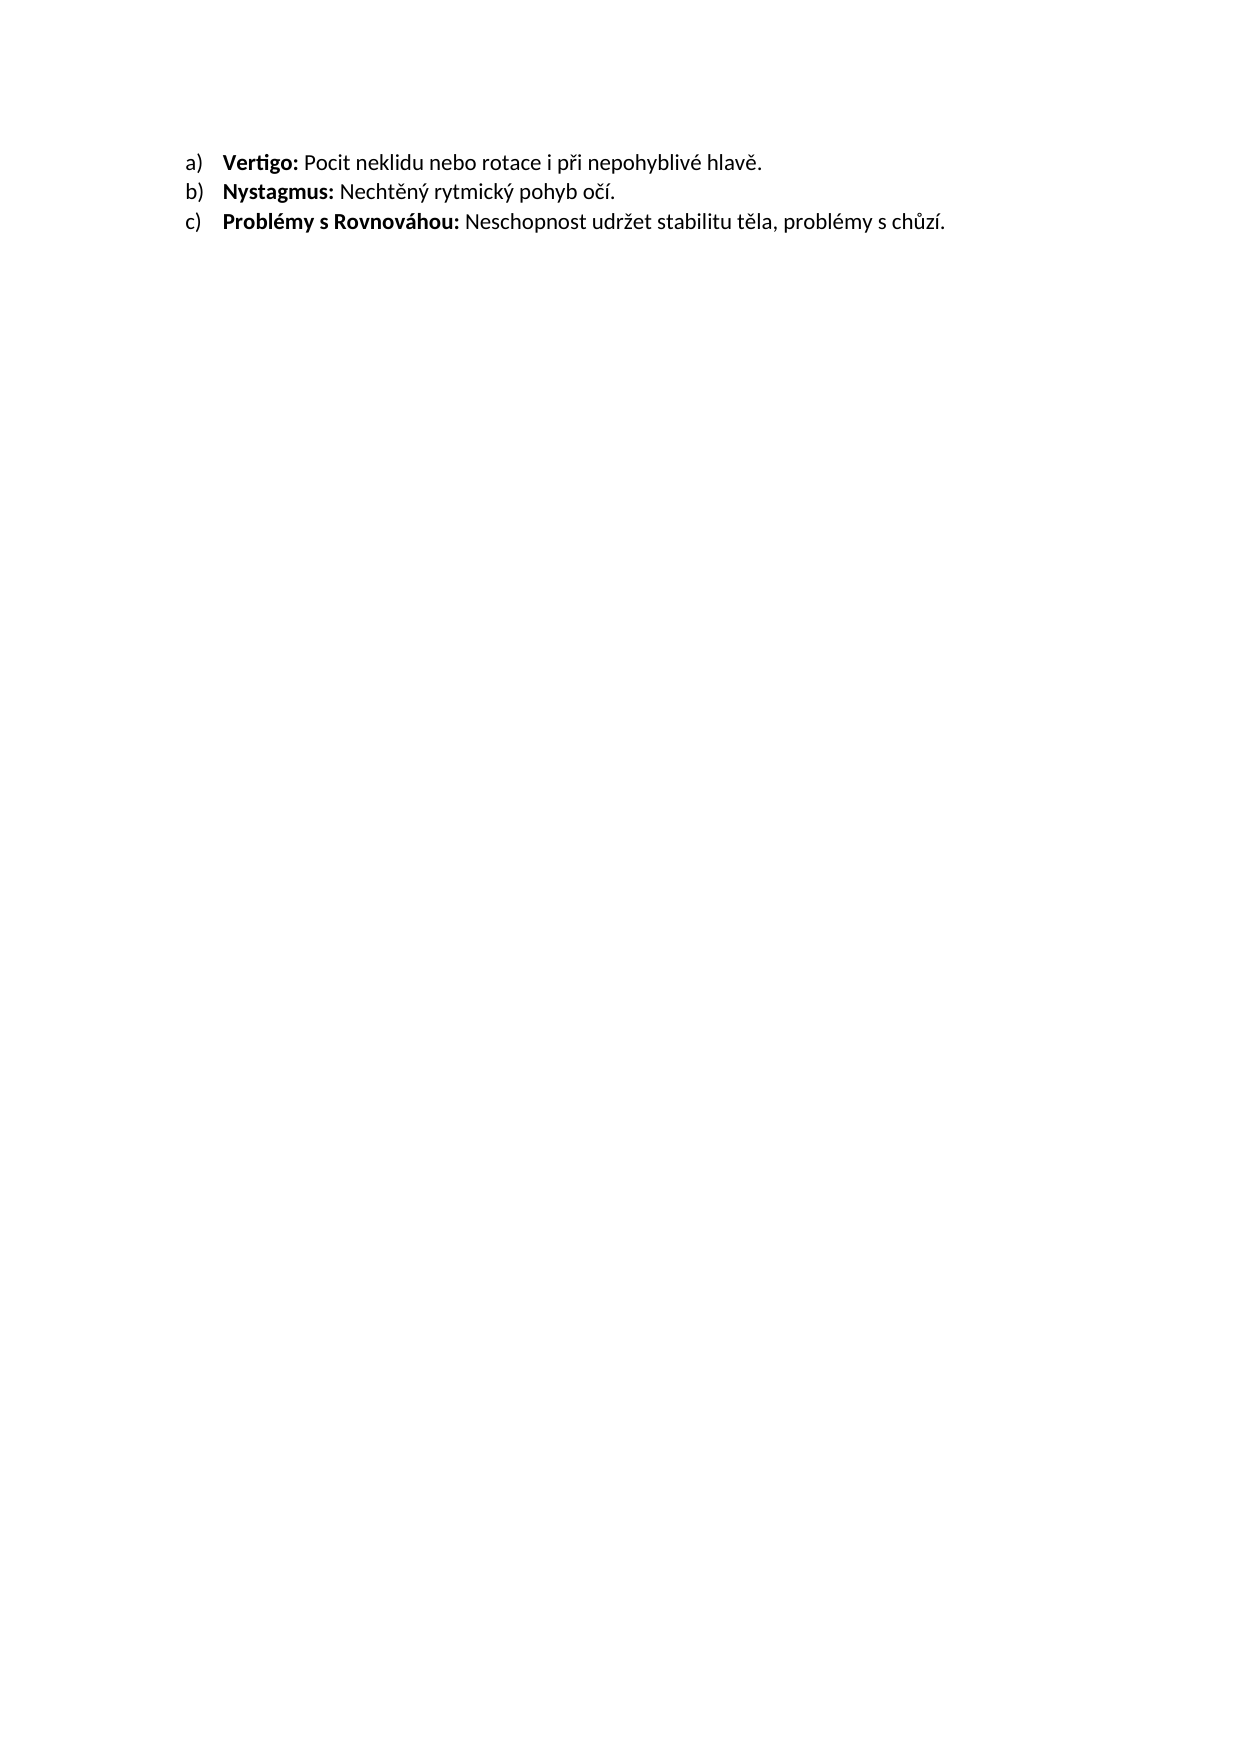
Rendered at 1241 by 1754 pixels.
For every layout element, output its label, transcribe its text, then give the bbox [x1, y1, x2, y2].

list Vertigo: Pocit neklidu nebo rotace i při nepohyblivé hlavě. [185, 148, 1093, 176]
list Nystagmus: Nechtěný rytmický pohyb očí. [185, 177, 1093, 205]
list Problémy s Rovnováhou: Neschopnost udržet stabilitu těla, problémy s chůzí. [185, 207, 1093, 235]
